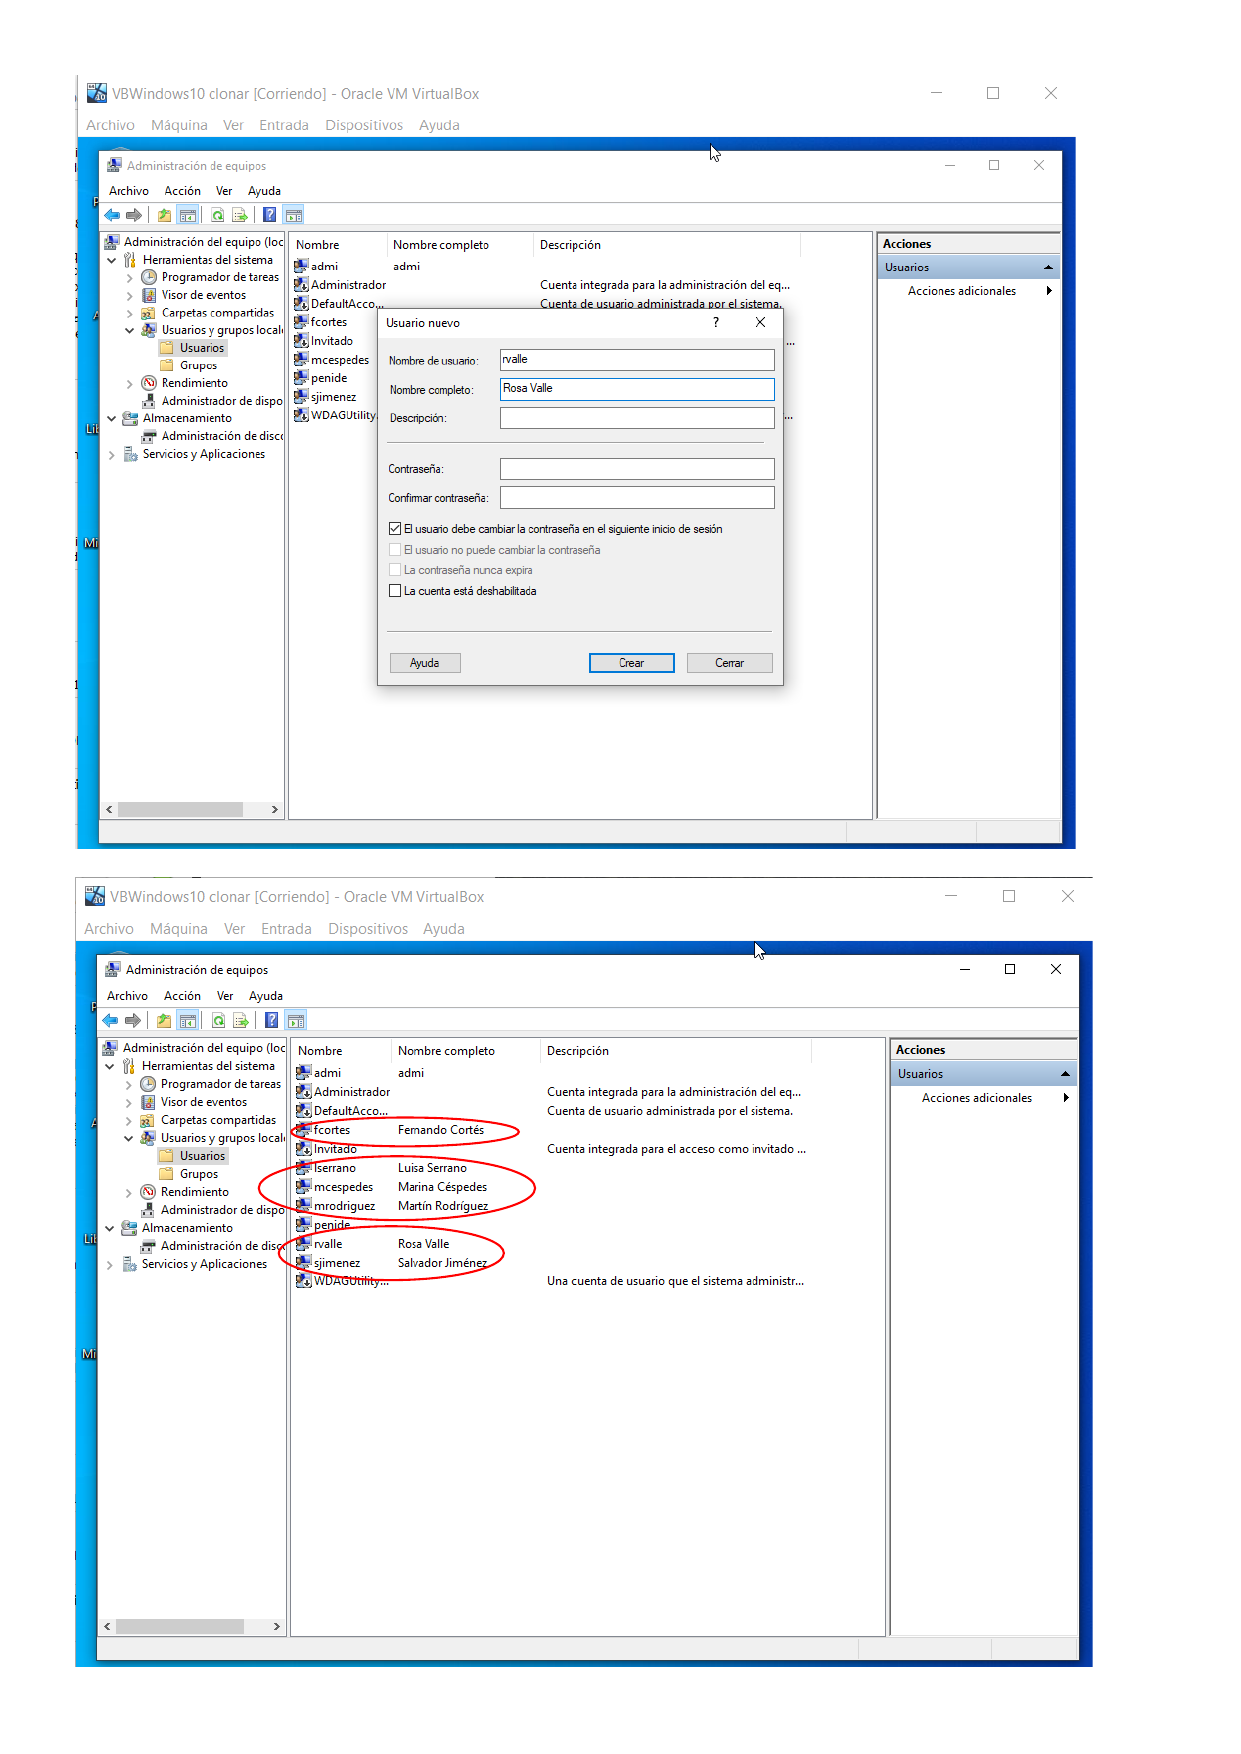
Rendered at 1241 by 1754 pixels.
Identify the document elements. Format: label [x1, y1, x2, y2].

picture [75, 75, 1076, 849]
picture [75, 877, 1093, 1667]
